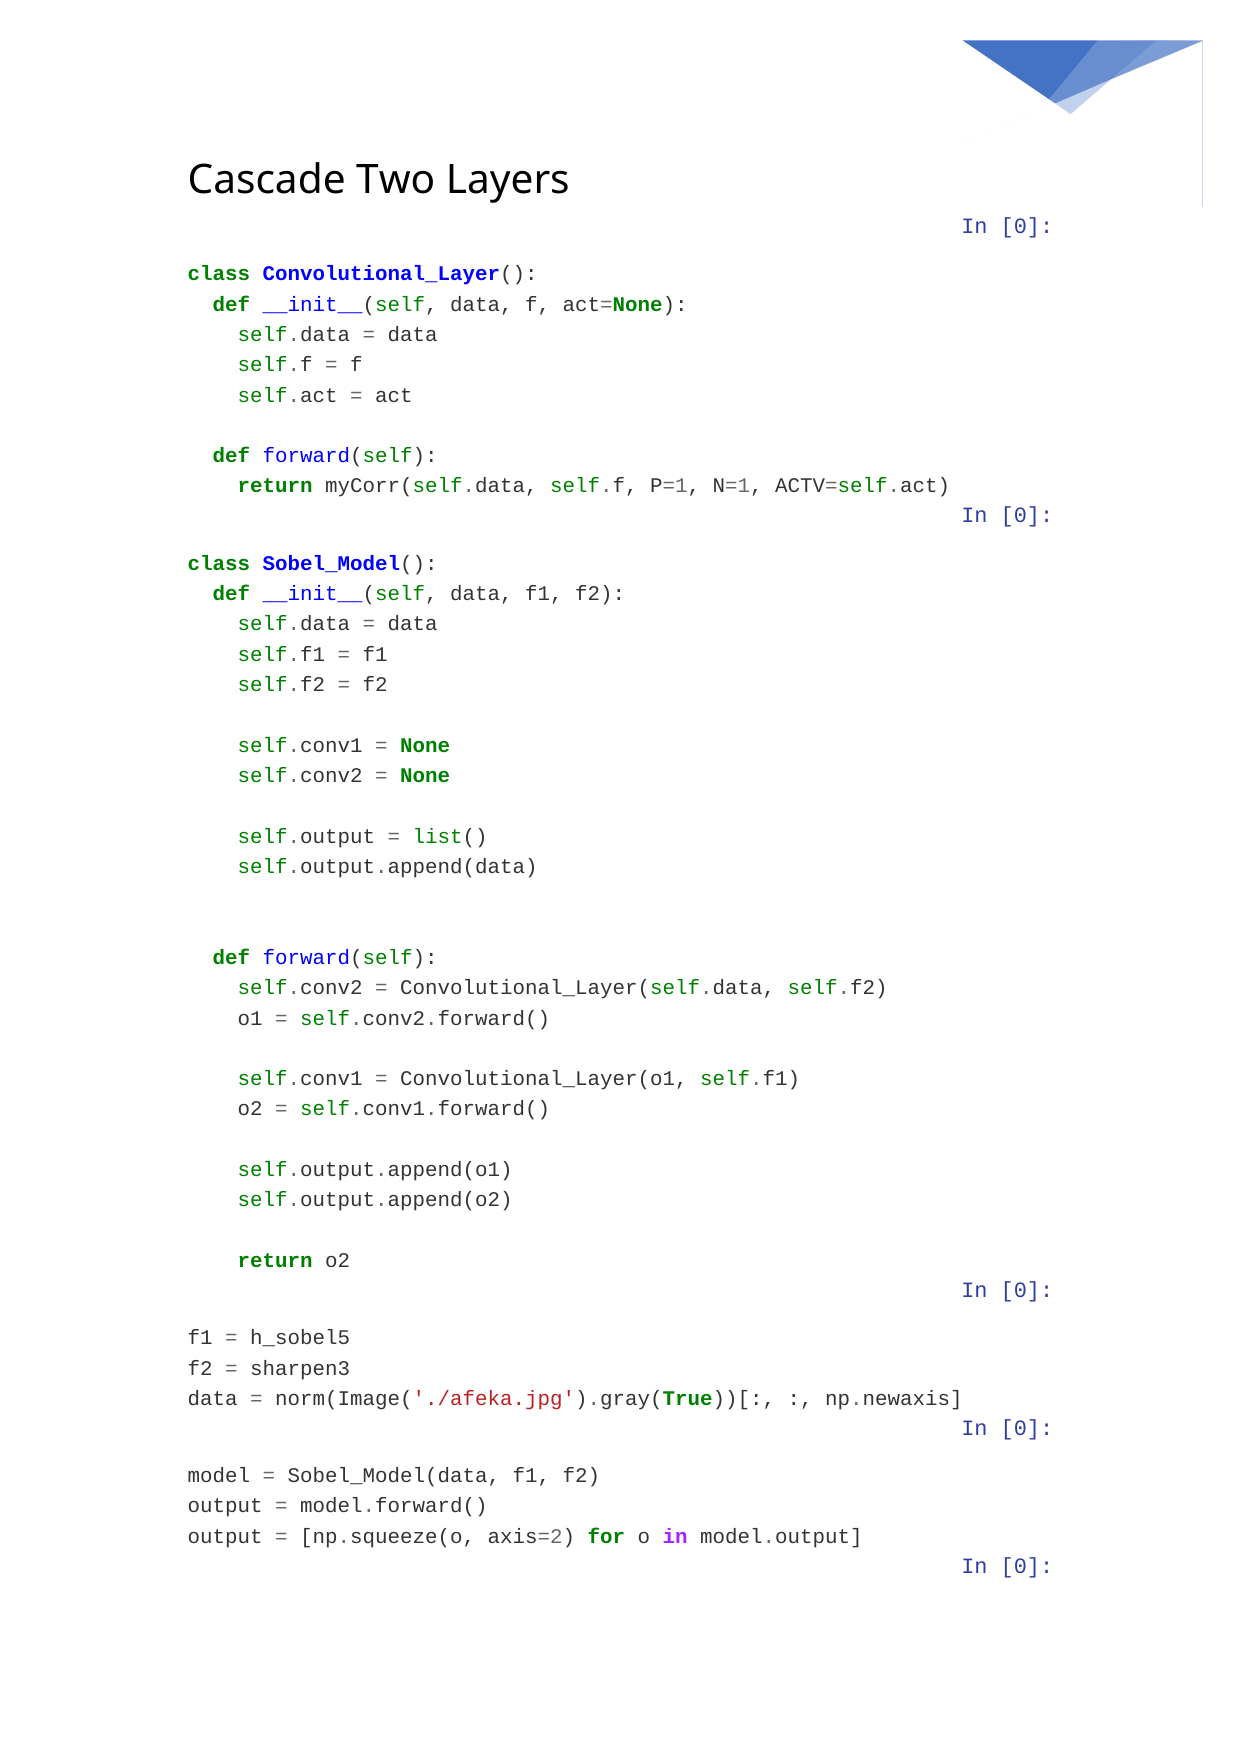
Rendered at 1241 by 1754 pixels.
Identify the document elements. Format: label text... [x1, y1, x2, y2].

text self.output.append(o2) [187, 1183, 1053, 1213]
text data = norm(Image('./afeka.jpg').gray(True))[:, :, np.newaxis] [187, 1381, 1053, 1412]
text self.output.append(o1) [187, 1152, 1053, 1183]
text output = [np.squeeze(o, axis=2) for o in model.output] [187, 1519, 1053, 1549]
text In [0]: [187, 210, 1053, 240]
text In [0]: [187, 499, 1053, 529]
text f1 = h_sobel5 [187, 1321, 1053, 1351]
text self.output.append(data) [187, 849, 1053, 879]
text self.output = list() [187, 819, 1053, 849]
picture [961, 40, 1203, 209]
text In [0]: [187, 1274, 1053, 1304]
text self.f1 = f1 [187, 637, 1053, 667]
text return o2 [187, 1243, 1053, 1274]
text self.f2 = f2 [187, 667, 1053, 698]
text self.conv2 = None [187, 758, 1053, 789]
text def forward(self): [187, 940, 1053, 971]
text self.conv1 = None [187, 728, 1053, 758]
text return myCorr(self.data, self.f, P=1, N=1, ACTV=self.act) [187, 469, 1053, 499]
text self.data = data [187, 607, 1053, 637]
text class Sobel_Model(): [187, 546, 1053, 576]
text o1 = self.conv2.forward() [187, 1001, 1053, 1031]
text self.data = data [187, 317, 1053, 348]
text def __init__(self, data, f, act=None): [187, 287, 1053, 317]
text In [0]: [187, 1549, 1053, 1580]
text self.conv2 = Convolutional_Layer(self.data, self.f2) [187, 971, 1053, 1001]
text def forward(self): [187, 438, 1053, 469]
text output = model.forward() [187, 1489, 1053, 1519]
text In [0]: [187, 1412, 1053, 1442]
text class Convolutional_Layer(): [187, 257, 1053, 287]
text self.conv1 = Convolutional_Layer(o1, self.f1) [187, 1061, 1053, 1092]
text self.act = act [187, 378, 1053, 408]
text f2 = sharpen3 [187, 1351, 1053, 1381]
text o2 = self.conv1.forward() [187, 1092, 1053, 1122]
subtitle Cascade Two Layers [187, 150, 1053, 205]
text model = Sobel_Model(data, f1, f2) [187, 1458, 1053, 1489]
text def __init__(self, data, f1, f2): [187, 576, 1053, 607]
text self.f = f [187, 348, 1053, 378]
